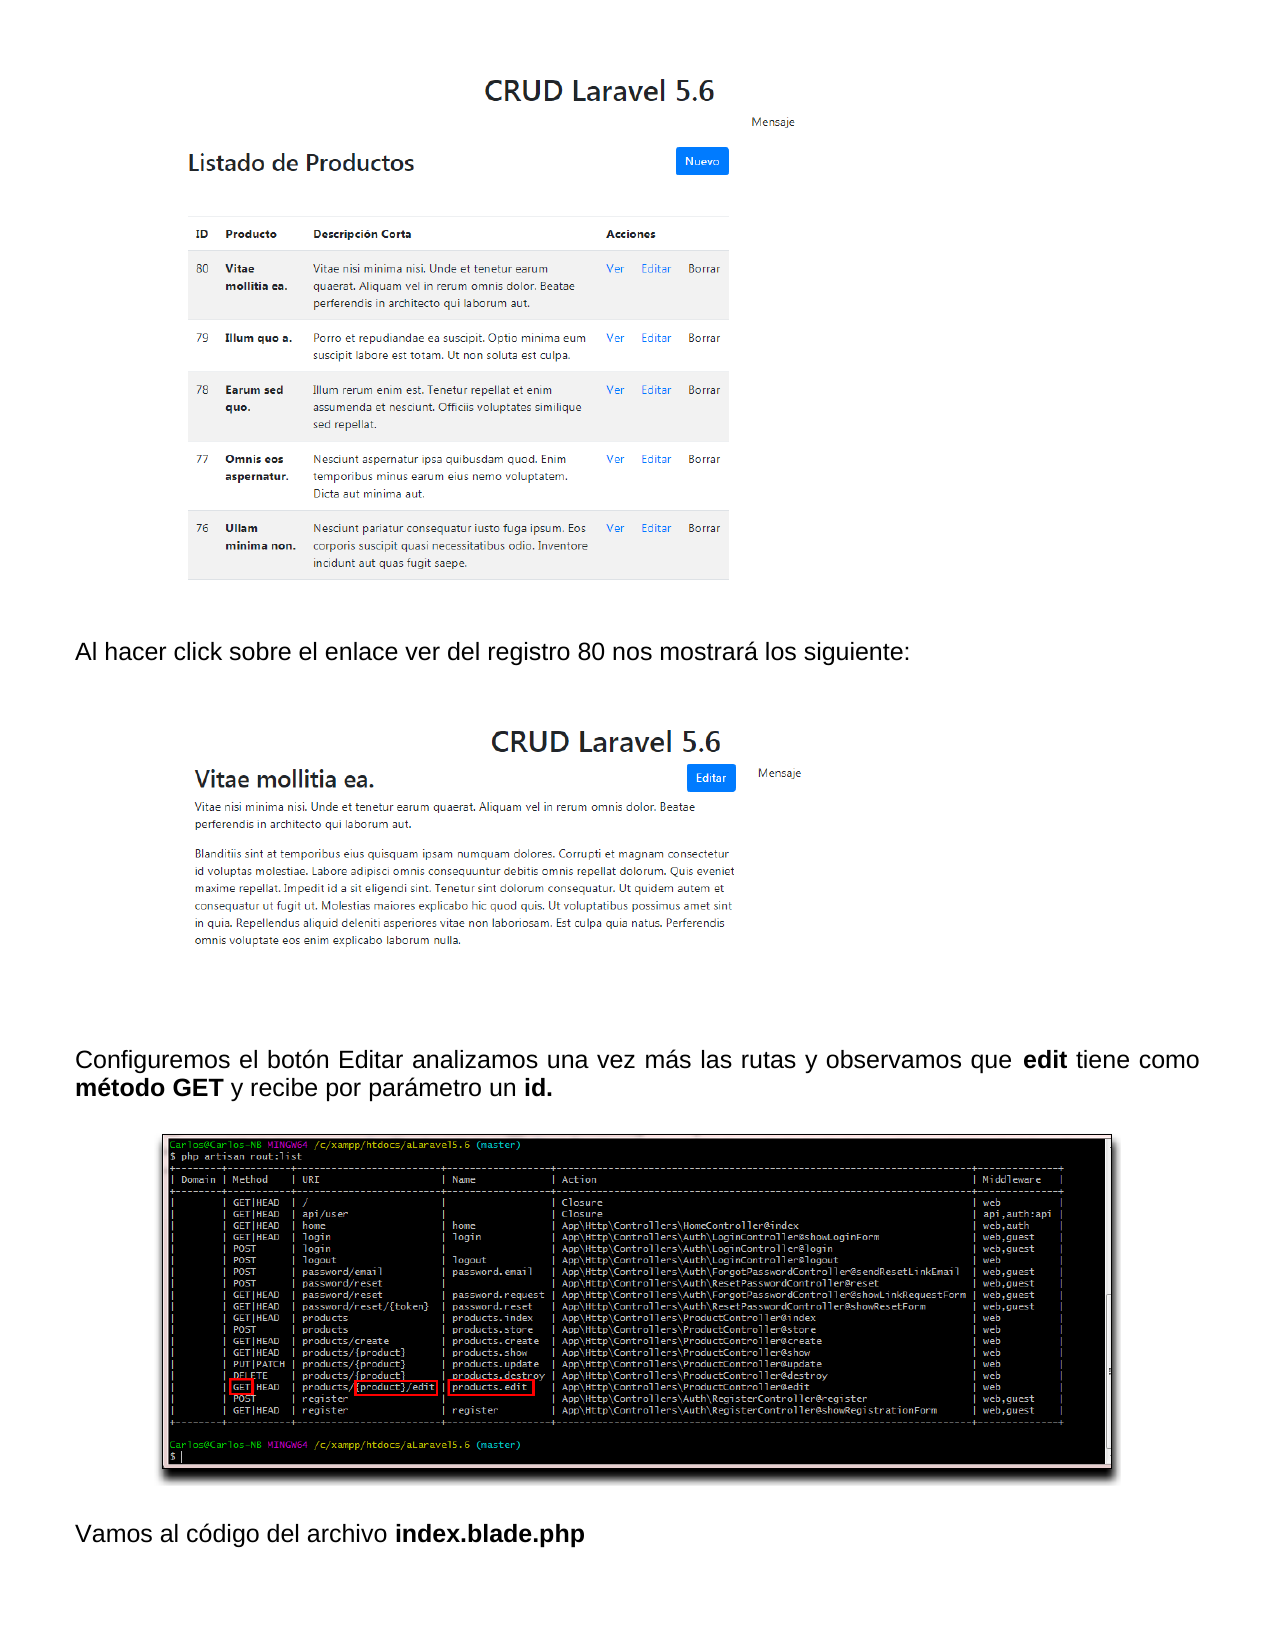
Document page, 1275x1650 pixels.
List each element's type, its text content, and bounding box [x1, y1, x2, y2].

text Vamos al código del archivo index.blade.php [75, 1519, 1200, 1548]
text Al hacer click sobre el enlace ver del registro 80 nos mostrará los siguiente: [75, 637, 1200, 666]
picture [163, 1135, 1111, 1468]
text Configuremos el botón Editar analizamos una vez más las rutas y observamos que edit tiene como método GET y recibe por parámetro un id. [75, 1045, 1200, 1102]
picture [75, 723, 943, 959]
picture [75, 75, 1138, 580]
